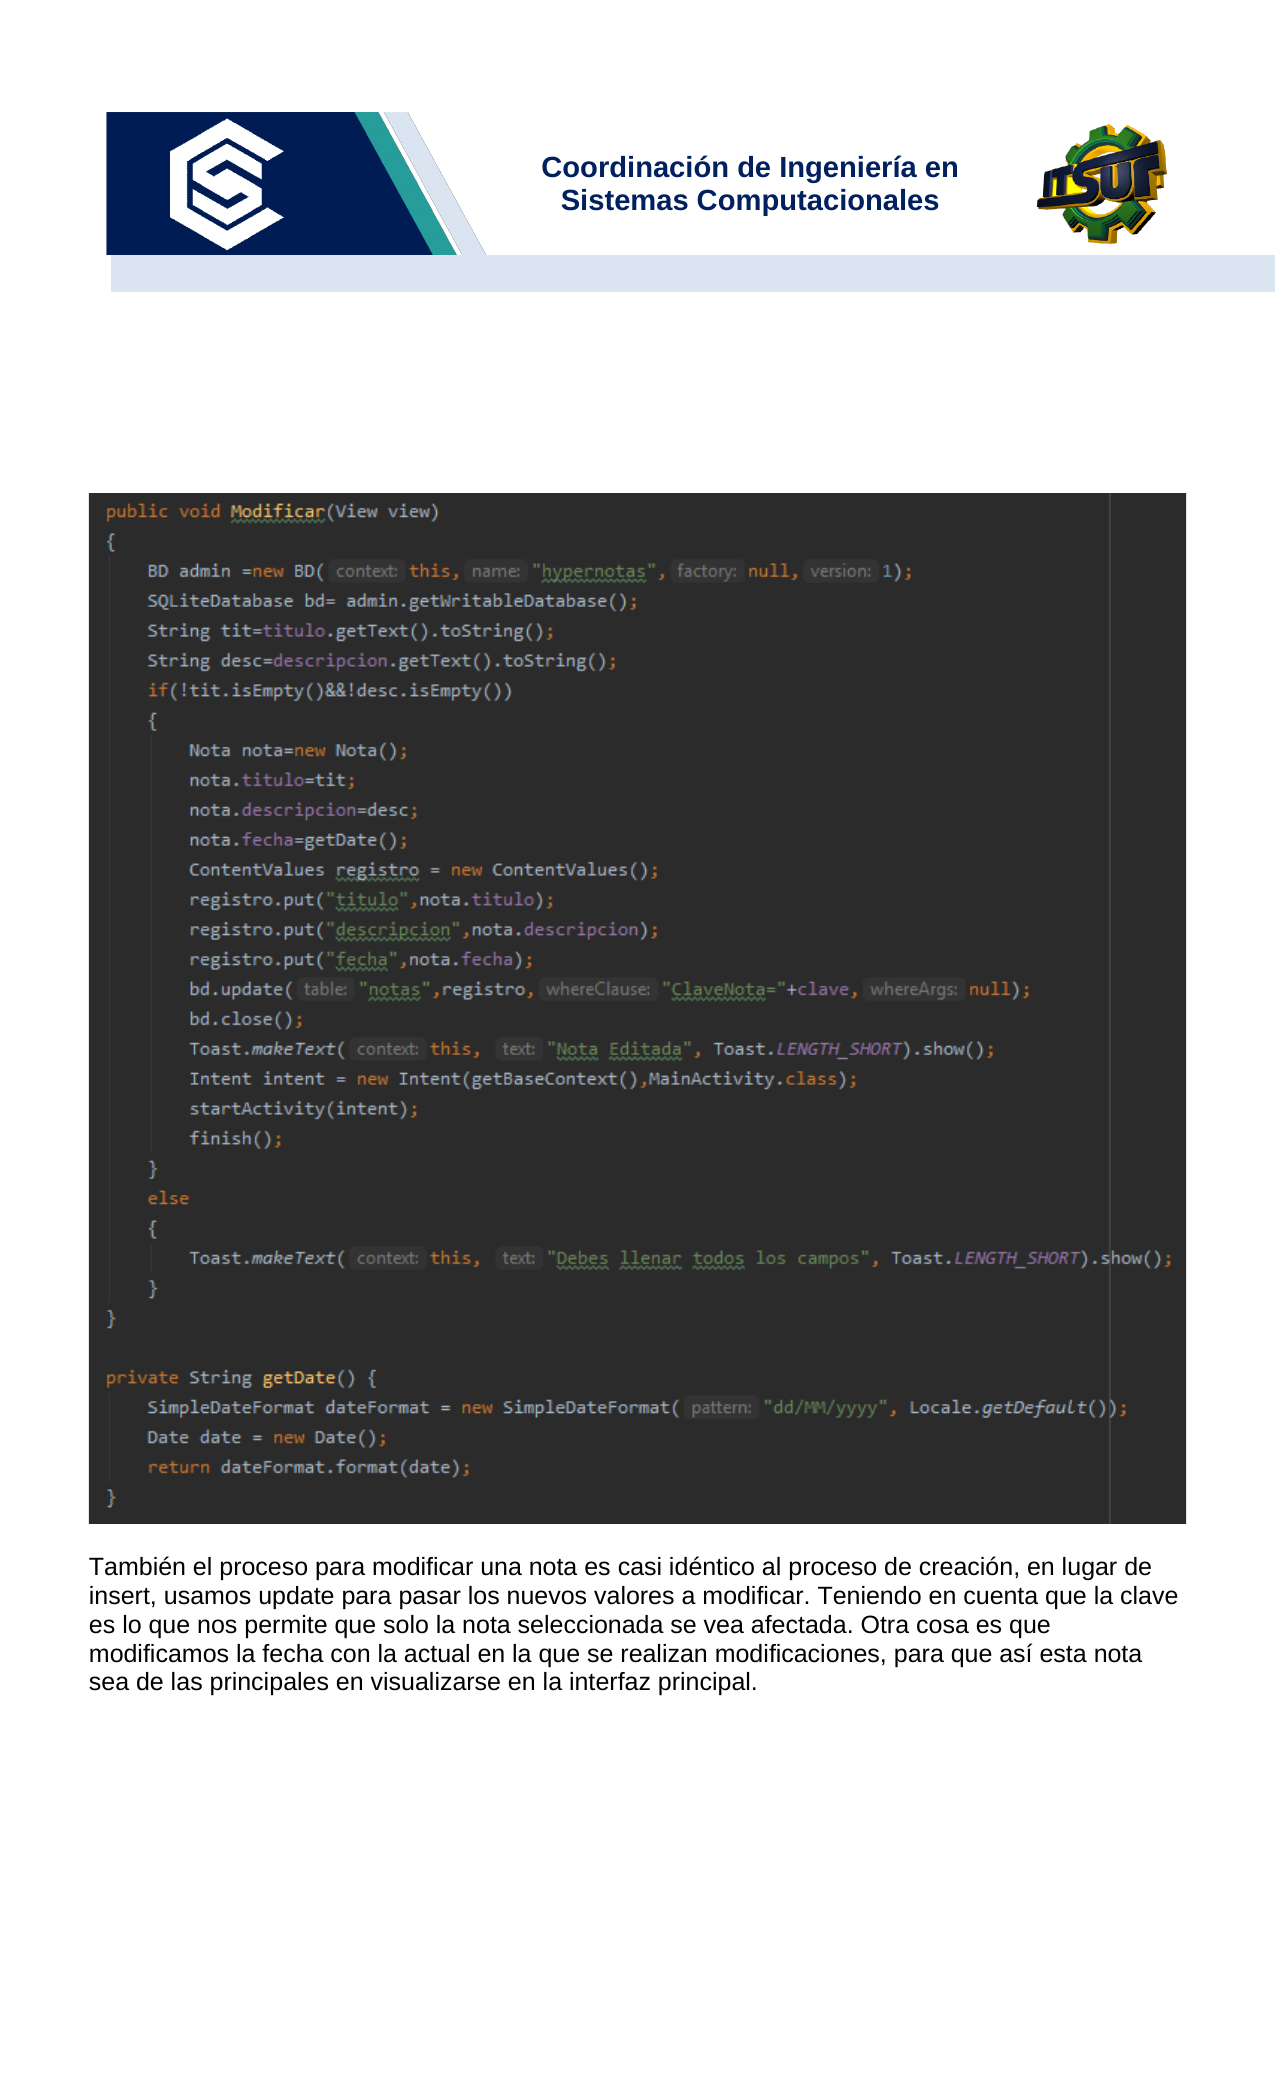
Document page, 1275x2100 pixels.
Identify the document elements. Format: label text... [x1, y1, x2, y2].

text También el proceso para modificar una nota es casi idéntico al proceso de creación, en lugar de insert, usamos update para pasar los nuevos valores a modificar. Teniendo en cuenta que la clave es lo que nos permite que solo la nota seleccionada se vea afectada. Otra cosa es que modificamos la fecha con la actual en la que se realizan modificaciones, para que así esta nota sea de las principales en visualizarse en la interfaz principal. [89, 1552, 1186, 1696]
picture [88, 493, 1187, 1524]
picture [1012, 112, 1199, 252]
picture [106, 112, 488, 255]
